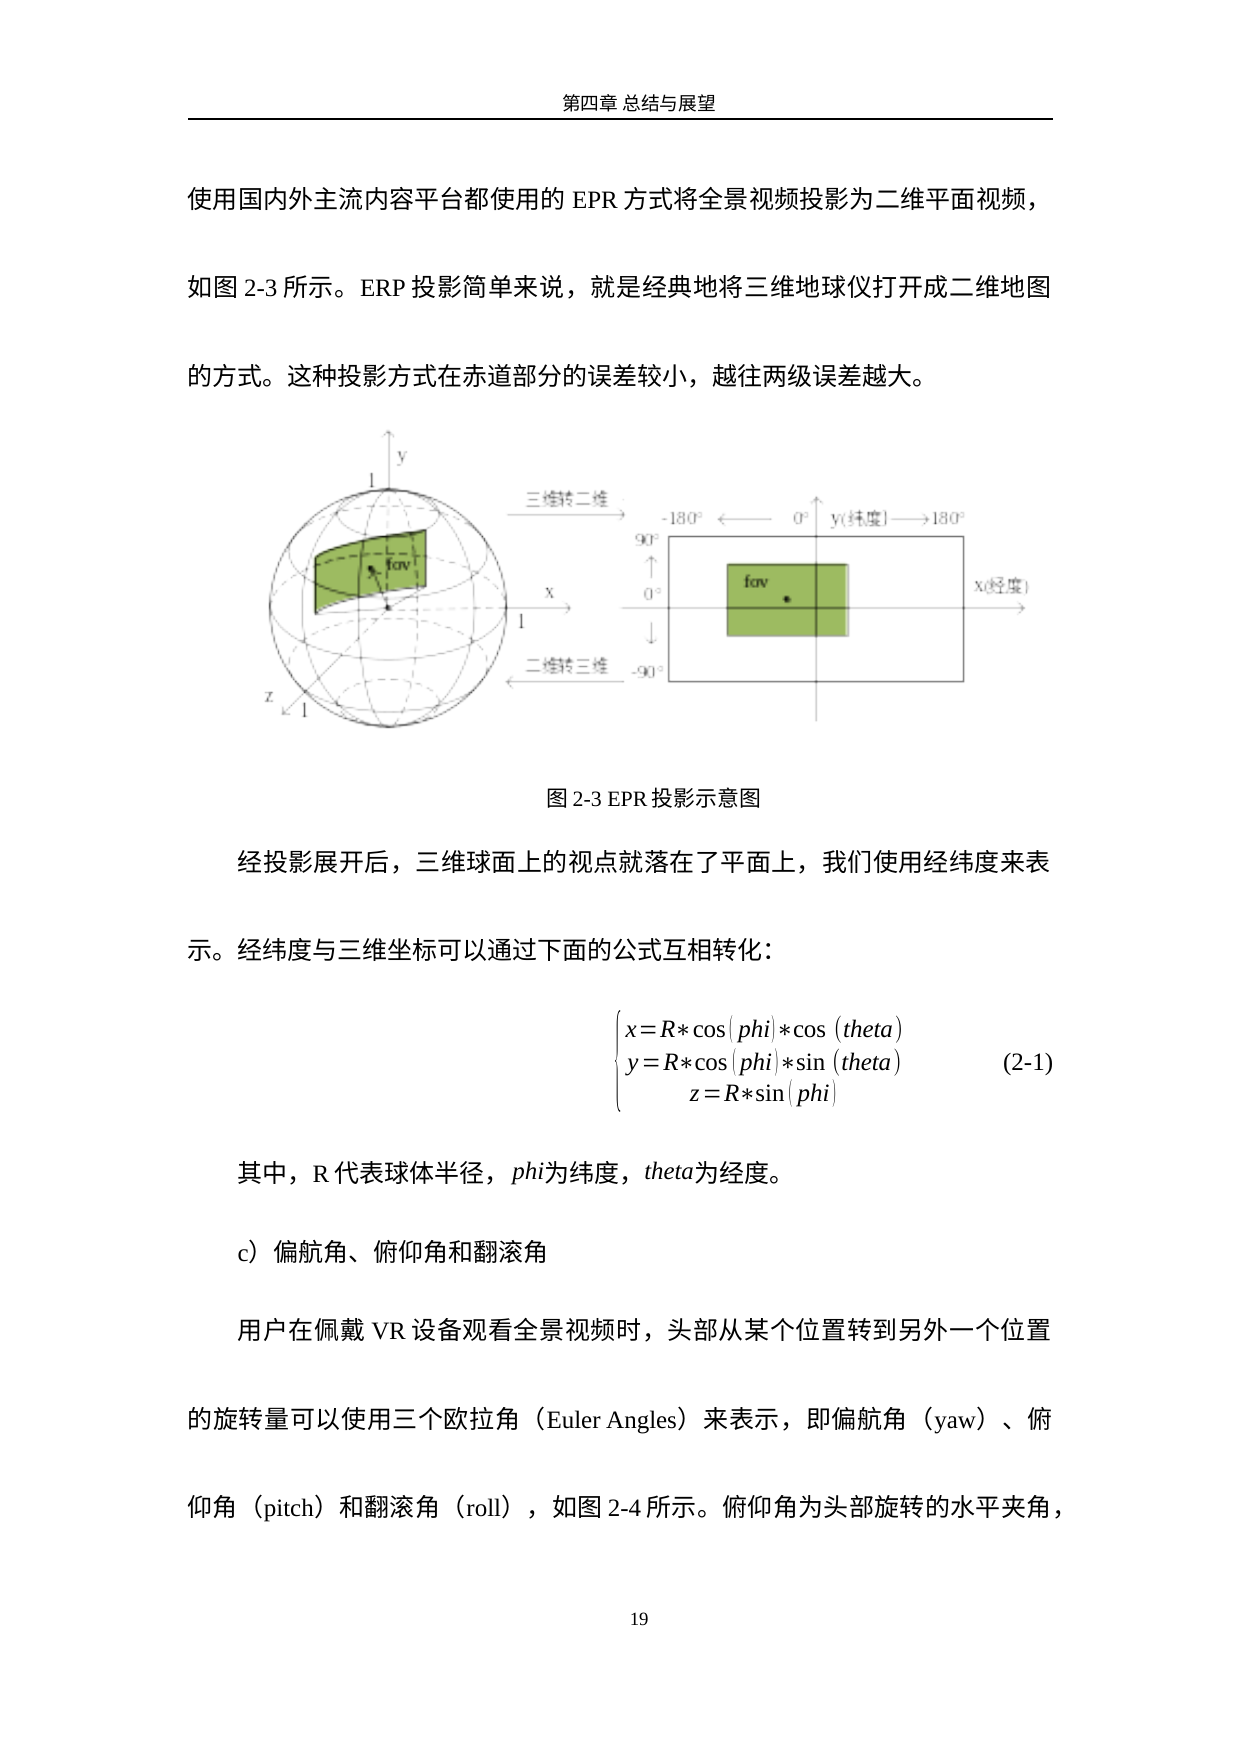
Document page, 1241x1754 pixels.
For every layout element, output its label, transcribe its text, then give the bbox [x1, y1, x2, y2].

text 经投影展开后，三维球面上的视点就落在了平面上，我们使用经纬度来表示。经纬度与三维坐标可以通过下面的公式互相转化： [187, 826, 1053, 982]
text c）偏航角、俯仰角和翻滚角 [187, 1216, 1053, 1284]
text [187, 164, 1053, 408]
text (2-1) [225, 993, 1053, 1129]
text 其中，R代表球体半径，为纬度，为经度。 [187, 1137, 1053, 1205]
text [187, 1295, 1053, 1539]
subtitle 图2-3 EPR投影示意图 [187, 780, 1053, 814]
